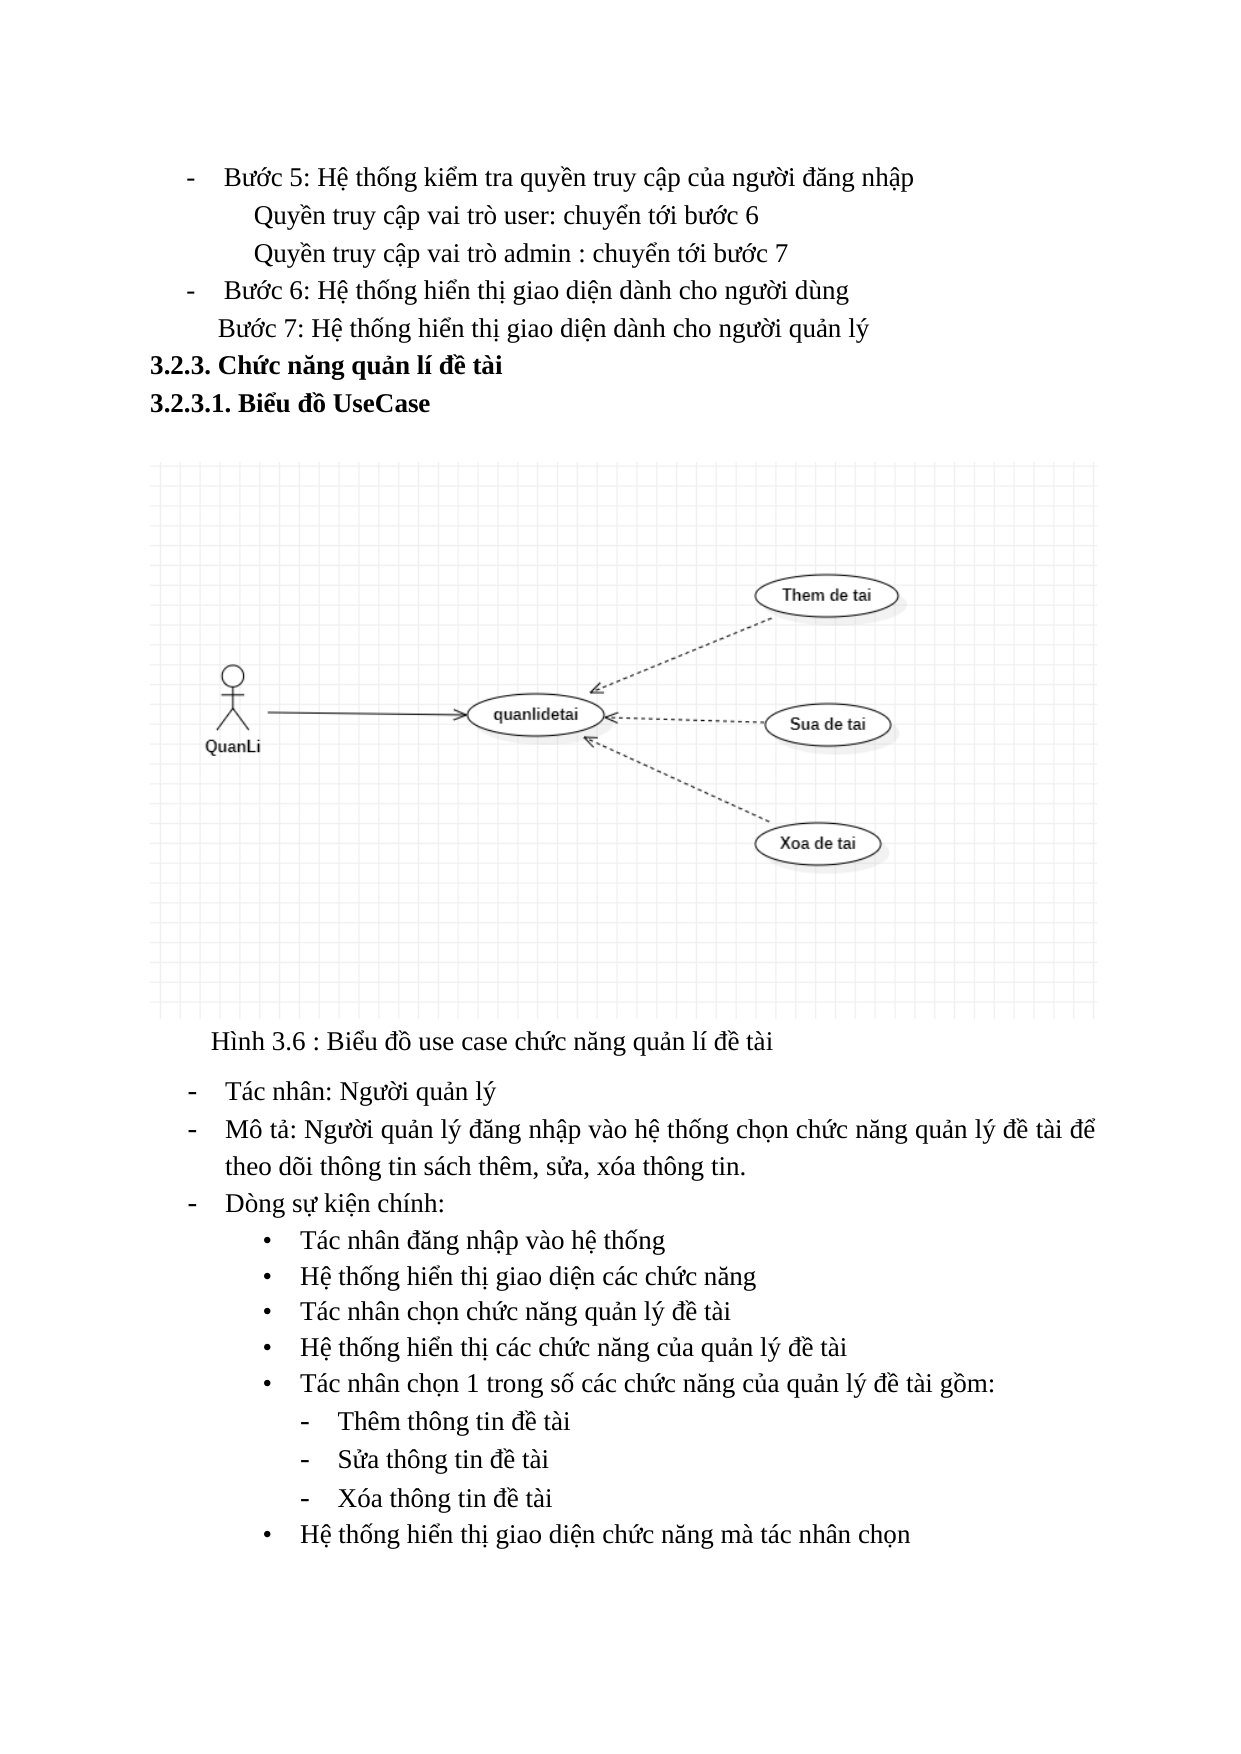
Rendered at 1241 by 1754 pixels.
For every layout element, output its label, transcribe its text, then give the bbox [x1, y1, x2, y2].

text 3.2.3. Chức năng quản lí đề tài [150, 349, 1097, 381]
list Bước 6: Hệ thống hiển thị giao diện dành cho người dùng [186, 274, 1096, 305]
list Xóa thông tin đề tài [300, 1480, 1097, 1513]
text Hình 3.6 : Biểu đồ use case chức năng quản lí đề tài [150, 1026, 1097, 1057]
list Tác nhân đăng nhập vào hệ thống [262, 1224, 1097, 1255]
list Thêm thông tin đề tài [300, 1403, 1097, 1436]
text Quyền truy cập vai trò user: chuyển tới bước 6 [253, 199, 1096, 230]
list Hệ thống hiển thị các chức năng của quản lý đề tài [262, 1331, 1097, 1362]
text Bước 7: Hệ thống hiển thị giao diện dành cho người quản lý [150, 312, 1097, 343]
list Hệ thống hiển thị giao diện chức năng mà tác nhân chọn [262, 1518, 1097, 1549]
list Sửa thông tin đề tài [300, 1441, 1097, 1475]
list Hệ thống hiển thị giao diện các chức năng [262, 1260, 1097, 1291]
list Tác nhân chọn chức năng quản lý đề tài [262, 1296, 1097, 1327]
picture [150, 462, 1098, 1019]
text 3.2.3.1. Biểu đồ UseCase [150, 387, 1097, 418]
text Quyền truy cập vai trò admin : chuyển tới bước 7 [253, 237, 1096, 268]
list Dòng sự kiện chính: [187, 1186, 1097, 1219]
list Tác nhân chọn 1 trong số các chức năng của quản lý đề tài gồm: [262, 1367, 1097, 1398]
list Tác nhân: Người quản lý [187, 1073, 1097, 1107]
list Mô tả: Người quản lý đăng nhập vào hệ thống chọn chức năng quản lý đề tài để theo dõi thông tin sách thêm, sửa, xóa thông tin. [187, 1112, 1097, 1181]
list Bước 5: Hệ thống kiểm tra quyền truy cập của người đăng nhập [186, 161, 1096, 193]
